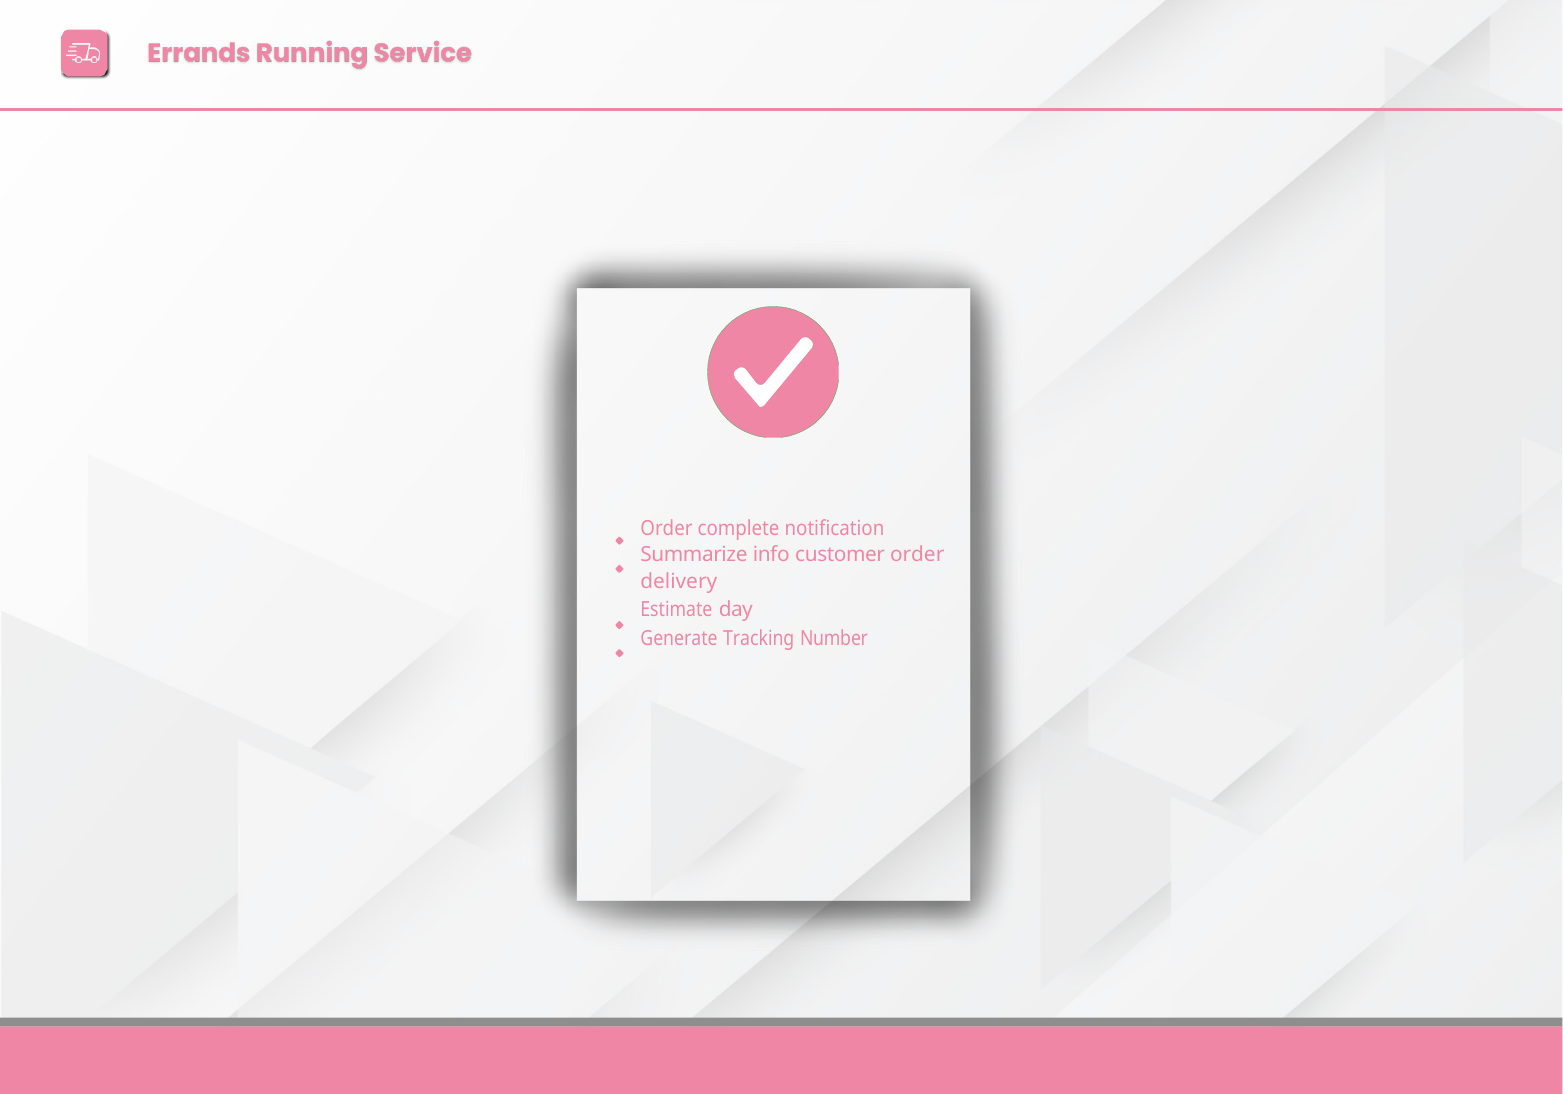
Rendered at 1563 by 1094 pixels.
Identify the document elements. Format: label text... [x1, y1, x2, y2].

text Generate Tracking Number [640, 622, 1533, 651]
picture [0, 111, 1563, 1017]
text Estimate day [640, 594, 1533, 622]
picture [0, 0, 1563, 108]
text Order complete notification Summarize info customer order delivery [640, 513, 976, 594]
